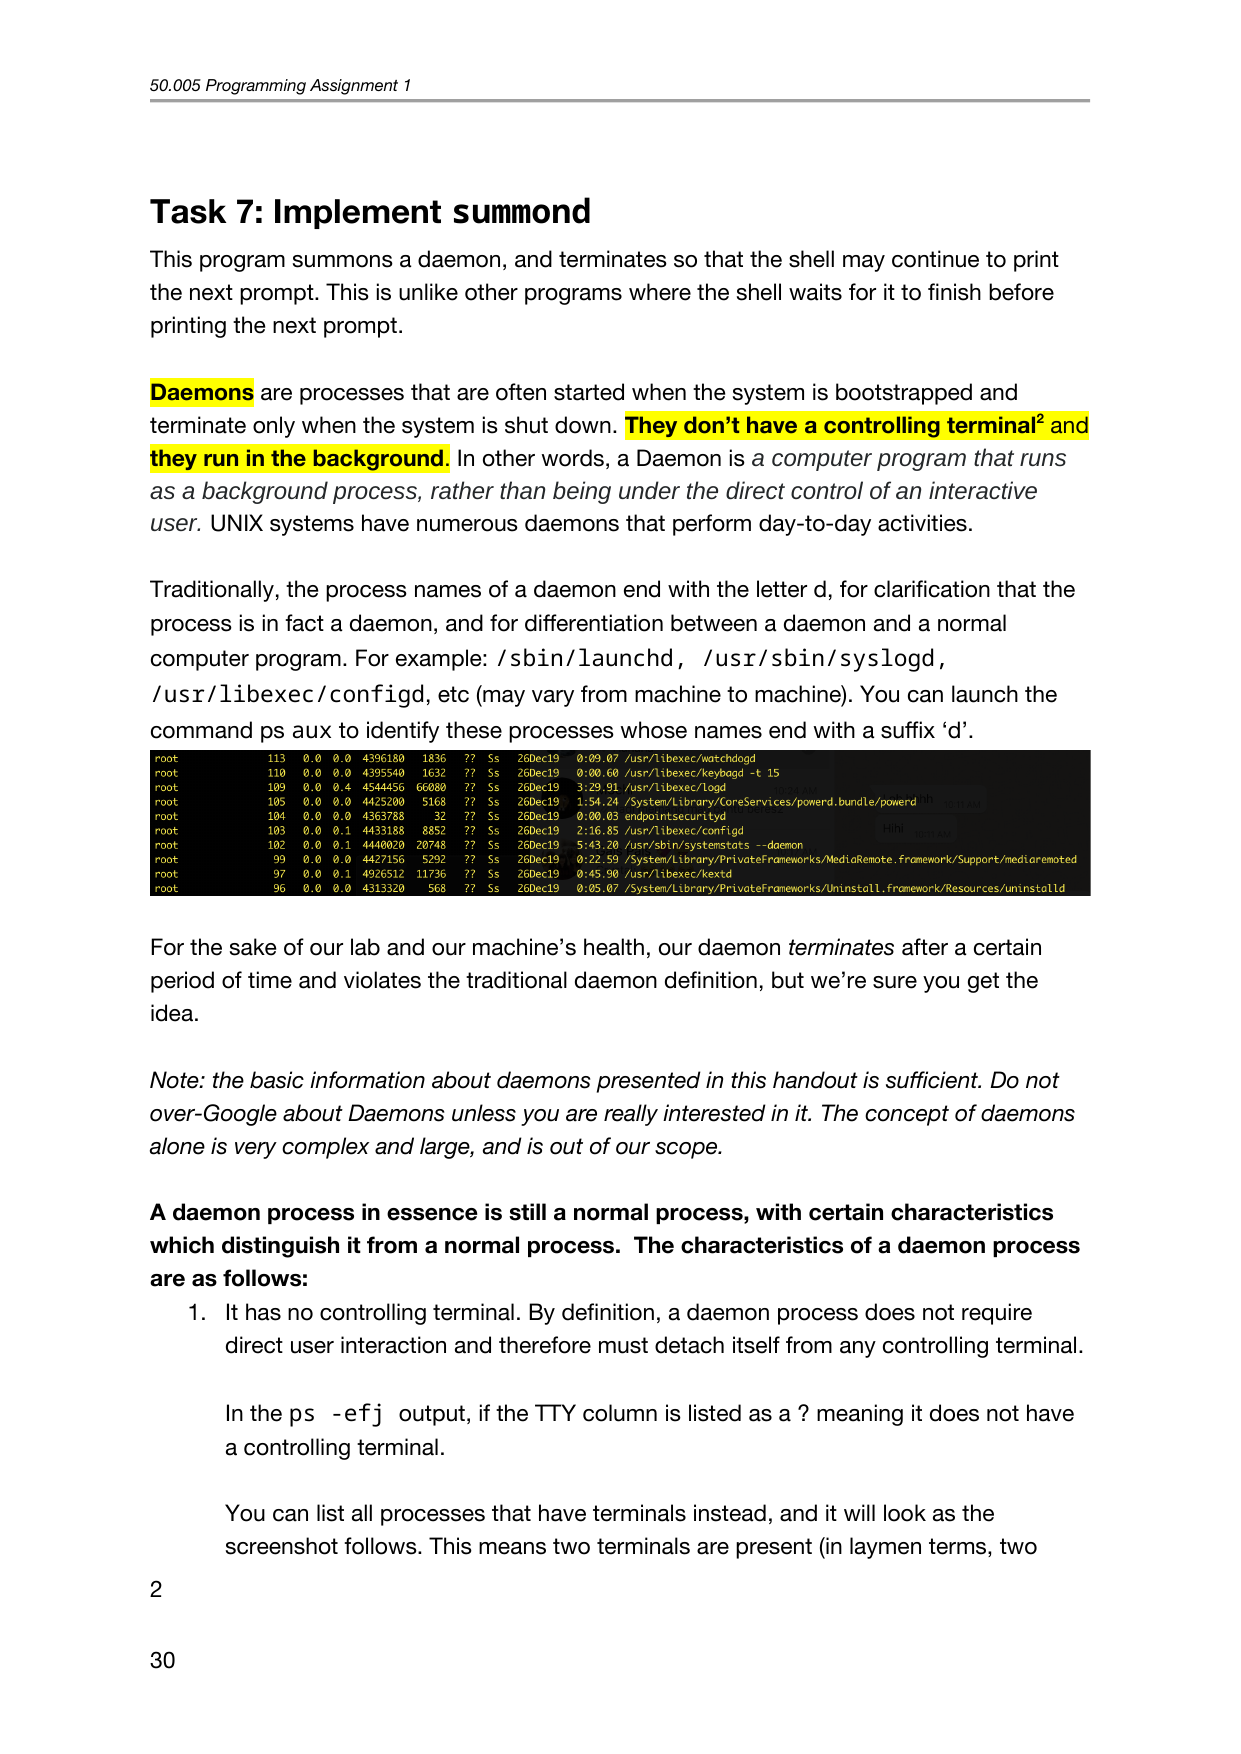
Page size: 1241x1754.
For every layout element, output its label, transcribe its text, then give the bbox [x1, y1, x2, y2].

subtitle Task 7: Implement summond [150, 187, 1090, 233]
picture [150, 750, 1091, 896]
text Traditionally, the process names of a daemon end with the letter d, for clarification that the process is in fact a daemon, and for differentiation between a daemon and a normal computer program. For example: /sbin/launchd, /usr/sbin/syslogd, /usr/libexec/configd, etc (may vary from machine to machine). You can launch the command ps aux to identify these processes whose names end with a suffix ‘d’. [150, 576, 1090, 745]
text In the ps -efj output, if the TTY column is listed as a ? meaning it does not have a controlling terminal. [225, 1397, 1090, 1461]
text This program summons a daemon, and terminates so that the shell may continue to print the next prompt. This is unlike other programs where the shell waits for it to finish before printing the next prompt. [150, 245, 1090, 341]
list It has no controlling terminal. By definition, a daemon process does not require direct user interaction and therefore must detach itself from any controlling terminal. [187, 1298, 1090, 1360]
text Daemons are processes that are often started when the system is bootstrapped and terminate only when the system is shut down. They don’t have a controlling terminal and they run in the background. In other words, a Daemon is a computer program that runs as a background process, rather than being under the direct control of an interactive user. UNIX systems have numerous daemons that perform day-to-day activities. [150, 378, 1090, 538]
text For the sake of our lab and our machine’s health, our daemon terminates after a certain period of time and violates the traditional daemon definition, but we’re sure you get the idea. [150, 933, 1090, 1028]
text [225, 1499, 1090, 1561]
text A daemon process in essence is still a normal process, with certain characteristics which distinguish it from a normal process. The characteristics of a daemon process are as follows: [150, 1198, 1090, 1293]
text Note: the basic information about daemons presented in this handout is sufficient. Do not over-Google about Daemons unless you are really interested in it. The concept of daemons alone is very complex and large, and is out of our scope. [150, 1066, 1090, 1161]
